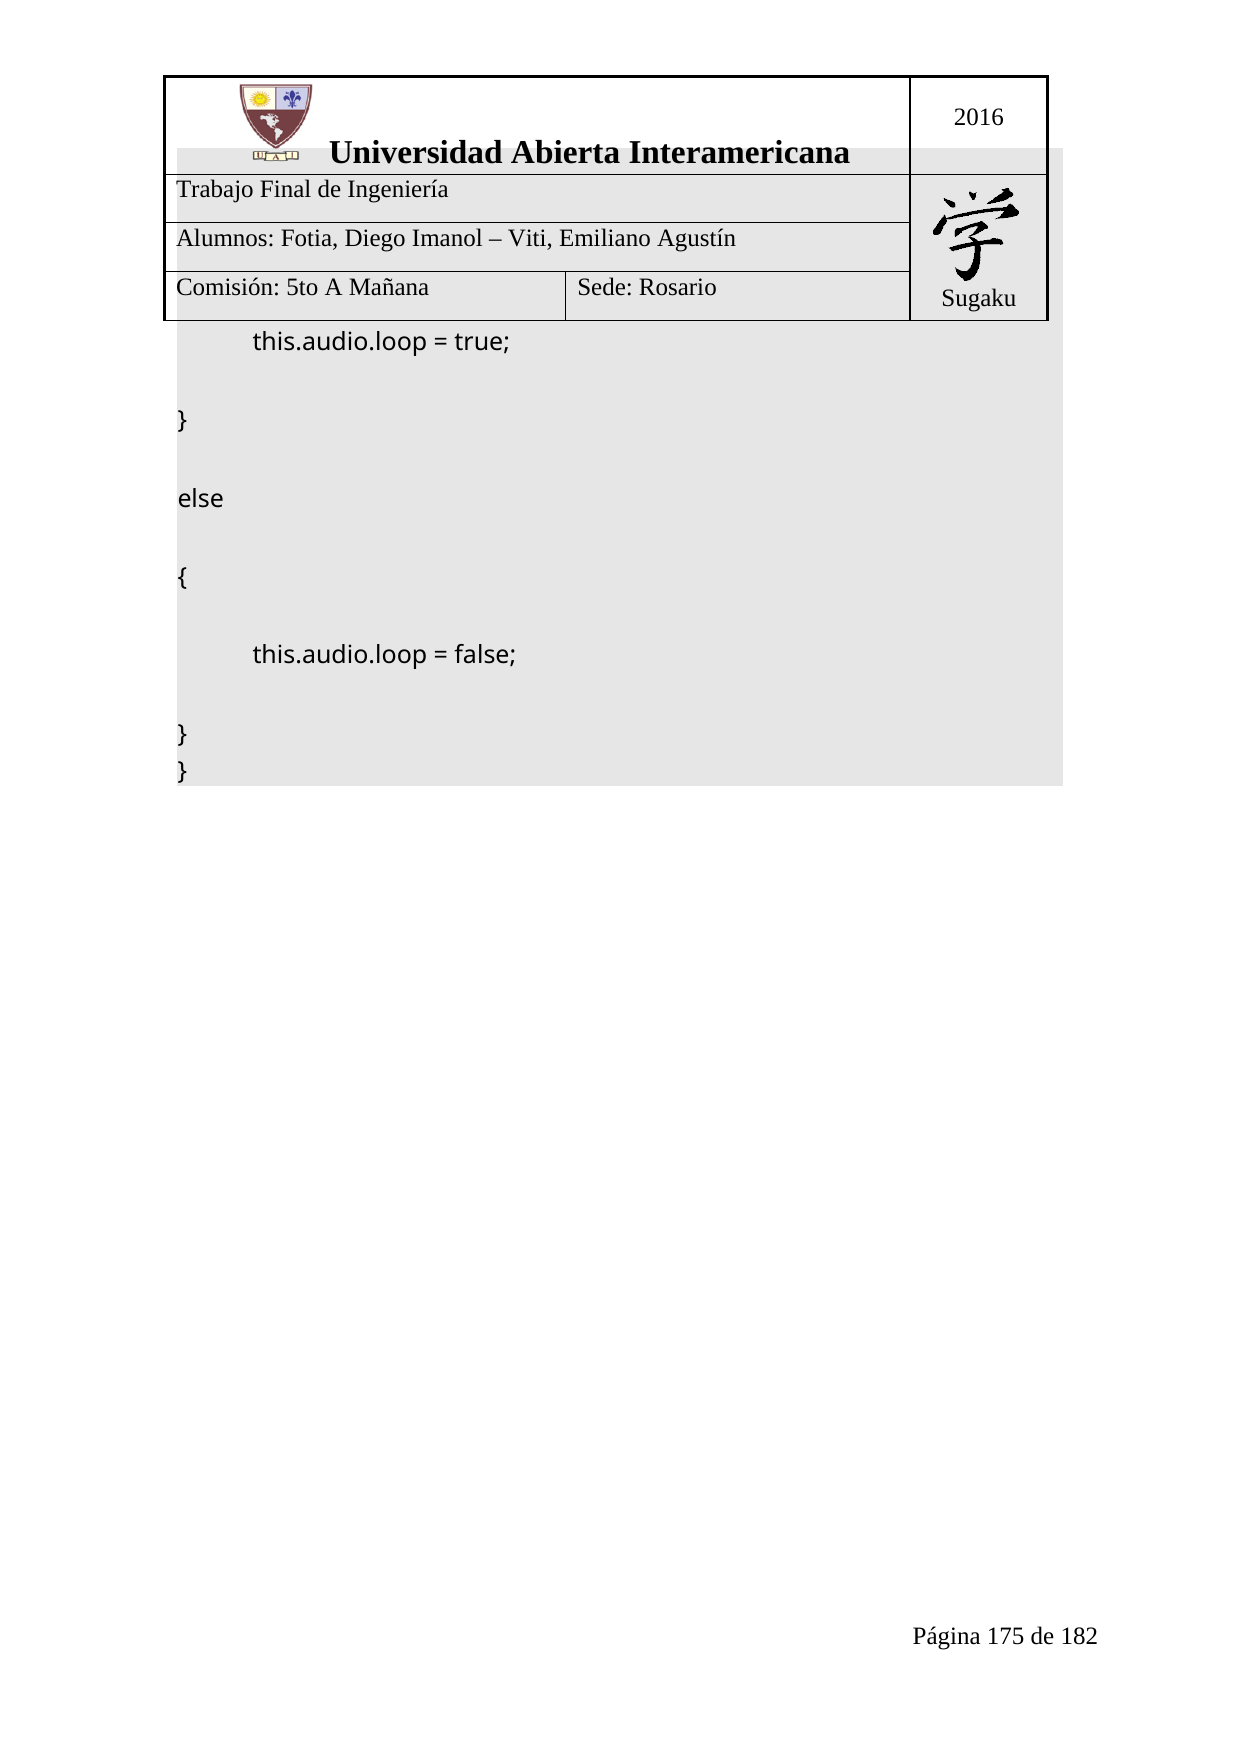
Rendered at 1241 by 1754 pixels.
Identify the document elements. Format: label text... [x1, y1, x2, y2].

text } } [177, 716, 1063, 786]
text { [177, 559, 1063, 593]
text this.audio.loop = true; [177, 148, 1063, 357]
picture [927, 181, 1030, 284]
picture [223, 78, 329, 164]
text else [177, 480, 1063, 514]
text } [177, 402, 1063, 436]
text this.audio.loop = false; [177, 637, 1063, 671]
